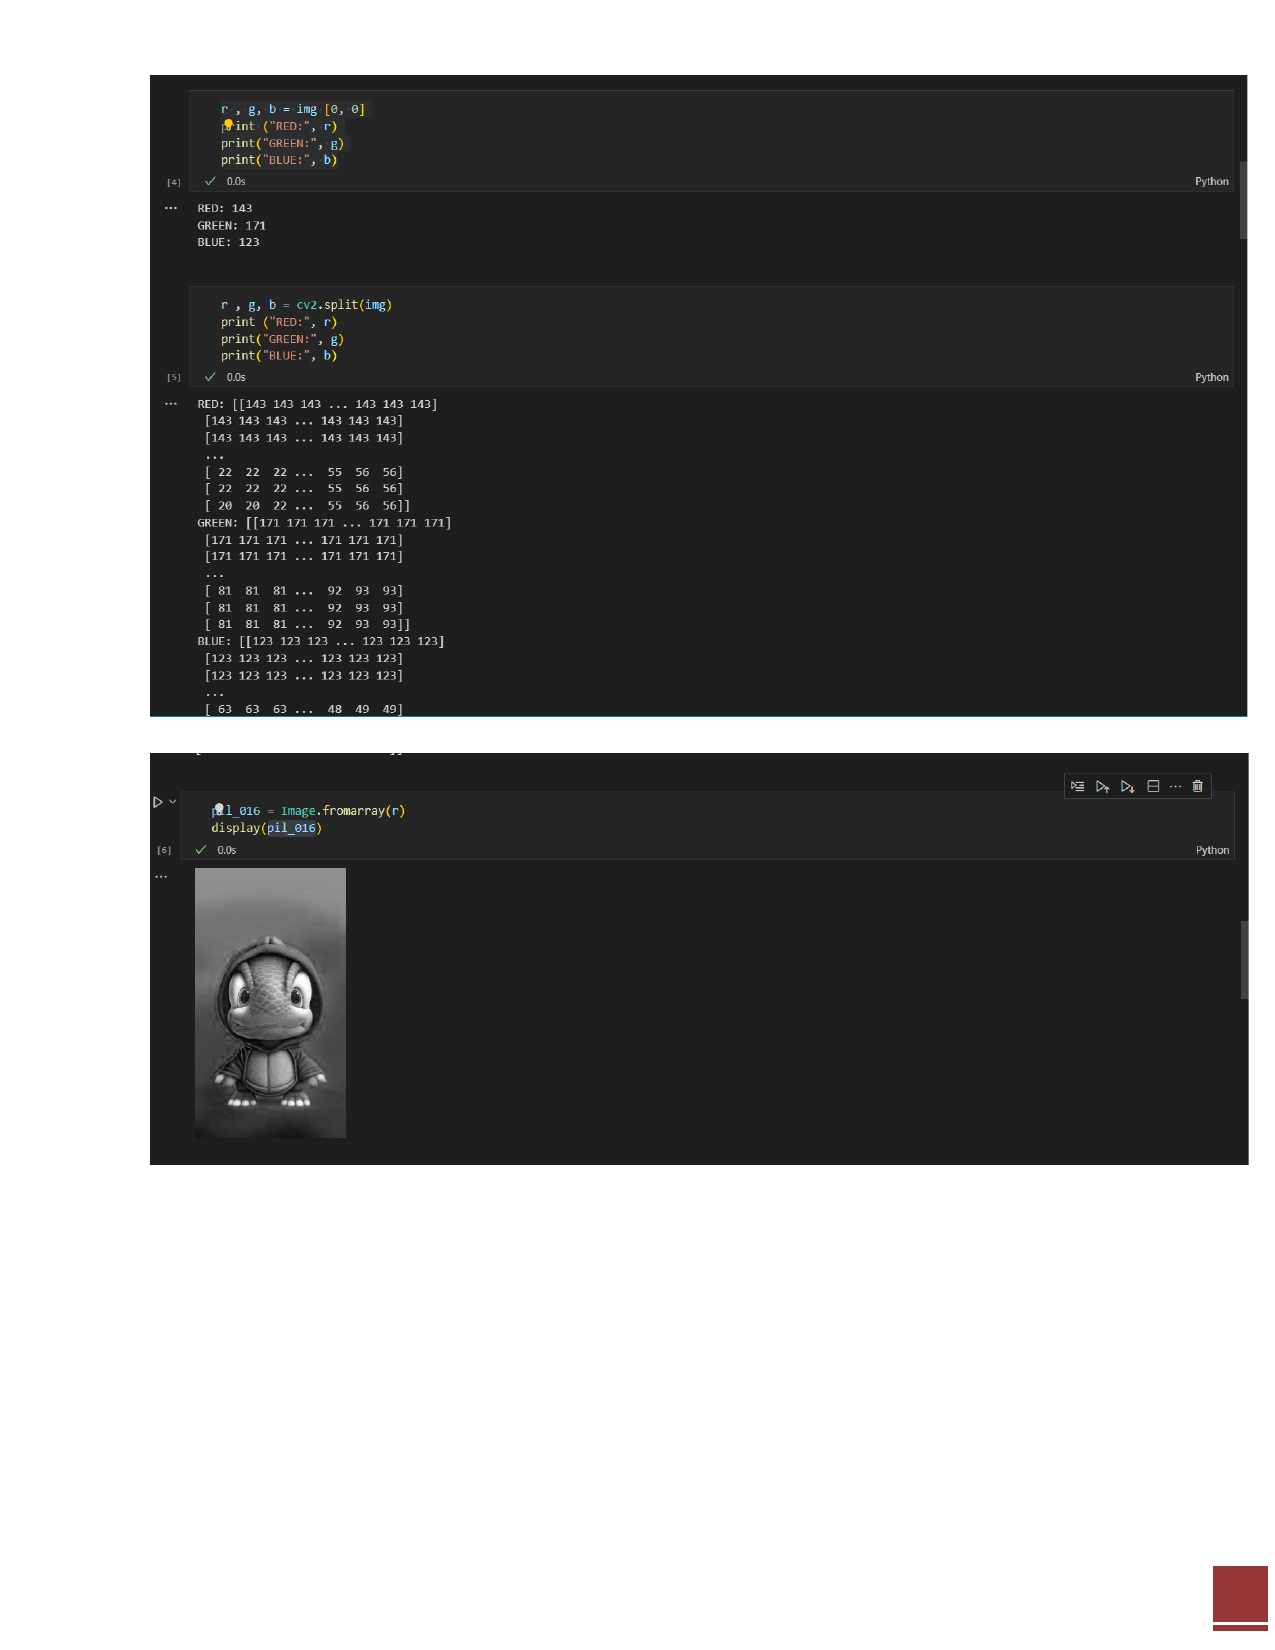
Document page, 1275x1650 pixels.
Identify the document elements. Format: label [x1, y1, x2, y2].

picture [150, 753, 1249, 1165]
picture [150, 75, 1248, 717]
